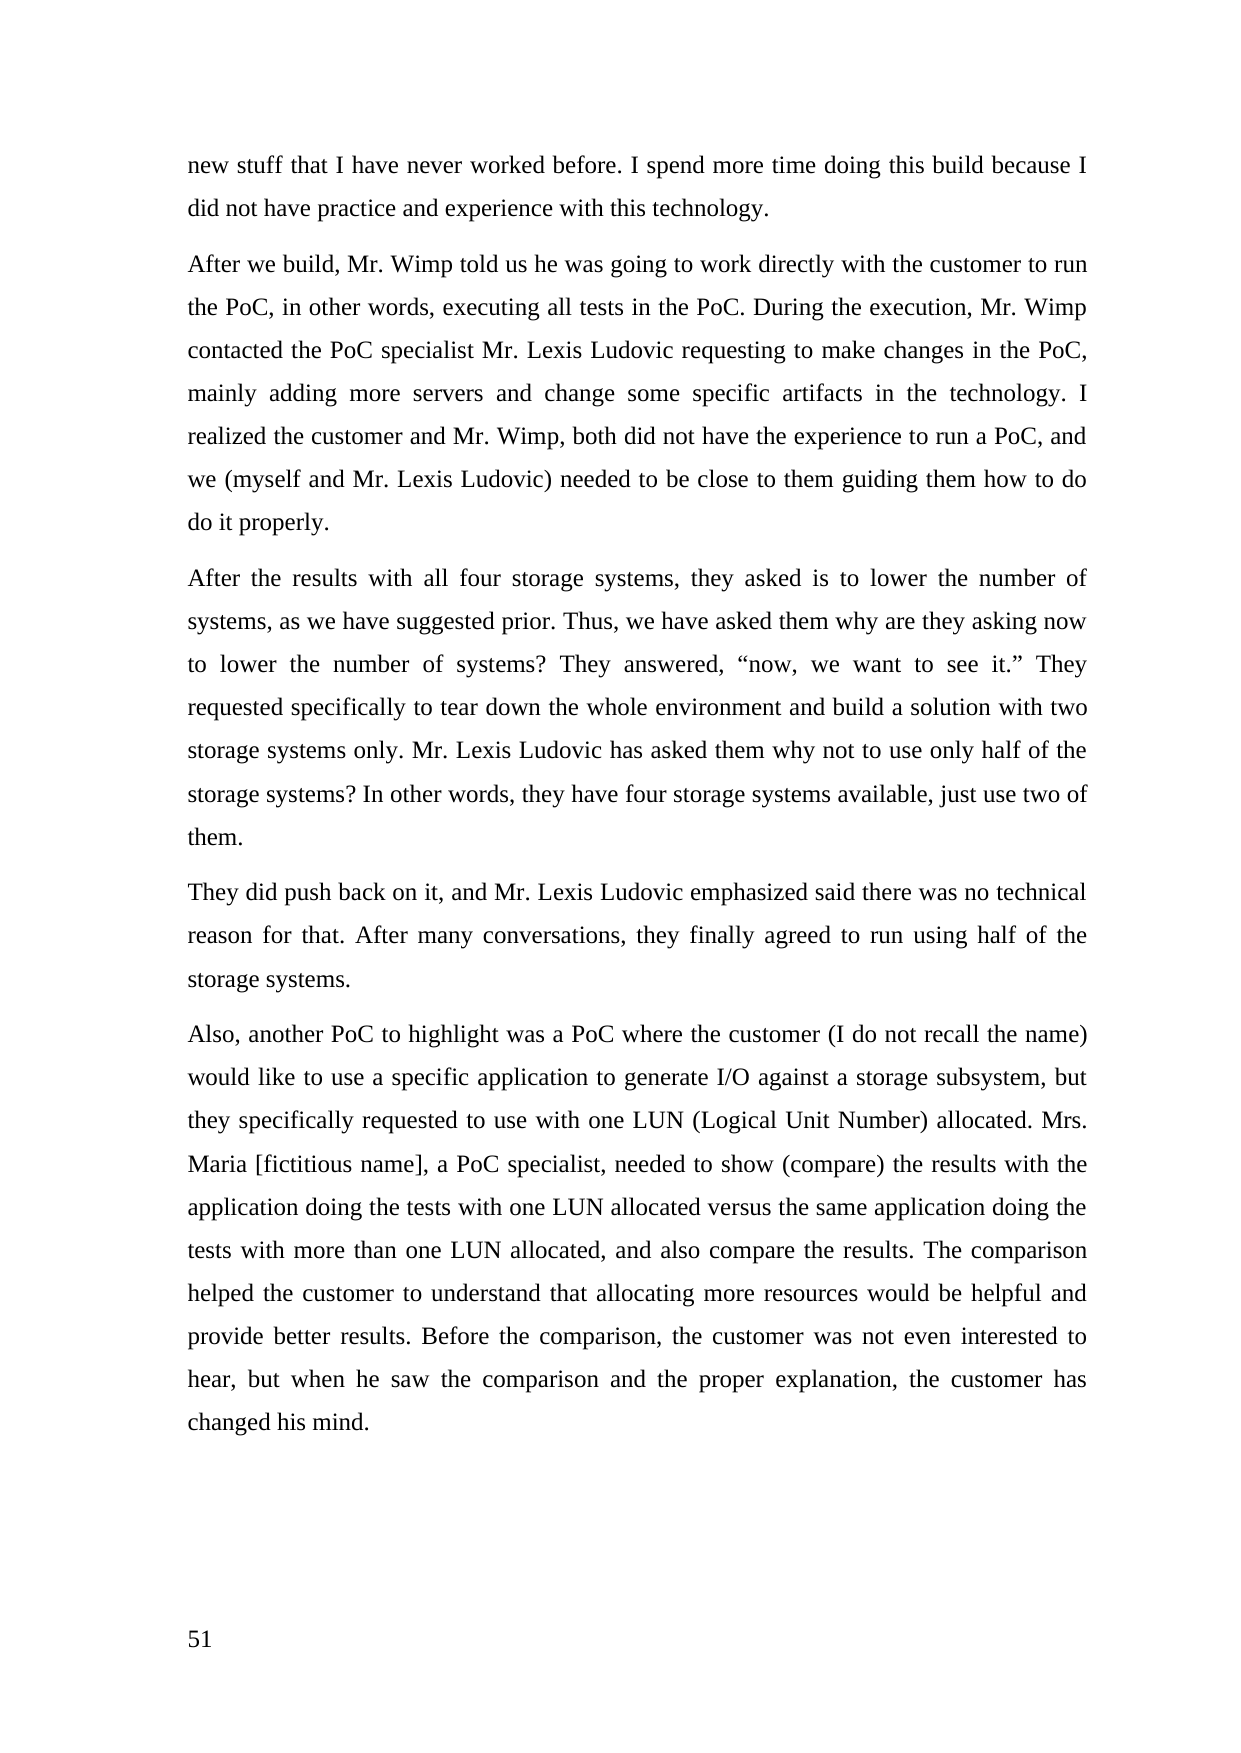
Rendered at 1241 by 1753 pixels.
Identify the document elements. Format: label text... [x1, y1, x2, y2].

text After we build, Mr. Wimp told us he was going to work directly with the customer to run the PoC, in other words, executing all tests in the PoC. During the execution, Mr. Wimp contacted the PoC specialist Mr. Lexis Ludovic requesting to make changes in the PoC, mainly adding more servers and change some specific artifacts in the technology. I realized the customer and Mr. Wimp, both did not have the experience to run a PoC, and we (myself and Mr. Lexis Ludovic) needed to be close to them guiding them how to do do it properly. [187, 249, 1088, 536]
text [187, 150, 1088, 222]
text After the results with all four storage systems, they asked is to lower the number of systems, as we have suggested prior. Thus, we have asked them why are they asking now to lower the number of systems? They answered, “now, we want to see it.” They requested specifically to tear down the whole environment and build a solution with two storage systems only. Mr. Lexis Ludovic has asked them why not to use only half of the storage systems? In other words, they have four storage systems available, just use two of them. [187, 563, 1088, 851]
text Also, another PoC to highlight was a PoC where the customer (I do not recall the name) would like to use a specific application to generate I/O against a storage subsystem, but they specifically requested to use with one LUN (Logical Unit Number) allocated. Mrs. Maria [fictitious name], a PoC specialist, needed to show (compare) the results with the application doing the tests with one LUN allocated versus the same application doing the tests with more than one LUN allocated, and also compare the results. The comparison helped the customer to understand that allocating more resources would be helpful and provide better results. Before the comparison, the customer was not even interested to hear, but when he saw the comparison and the proper explanation, the customer has changed his mind. [187, 1019, 1088, 1436]
text They did push back on it, and Mr. Lexis Ludovic emphasized said there was no technical reason for that. After many conversations, they finally agreed to run using half of the storage systems. [187, 877, 1088, 992]
